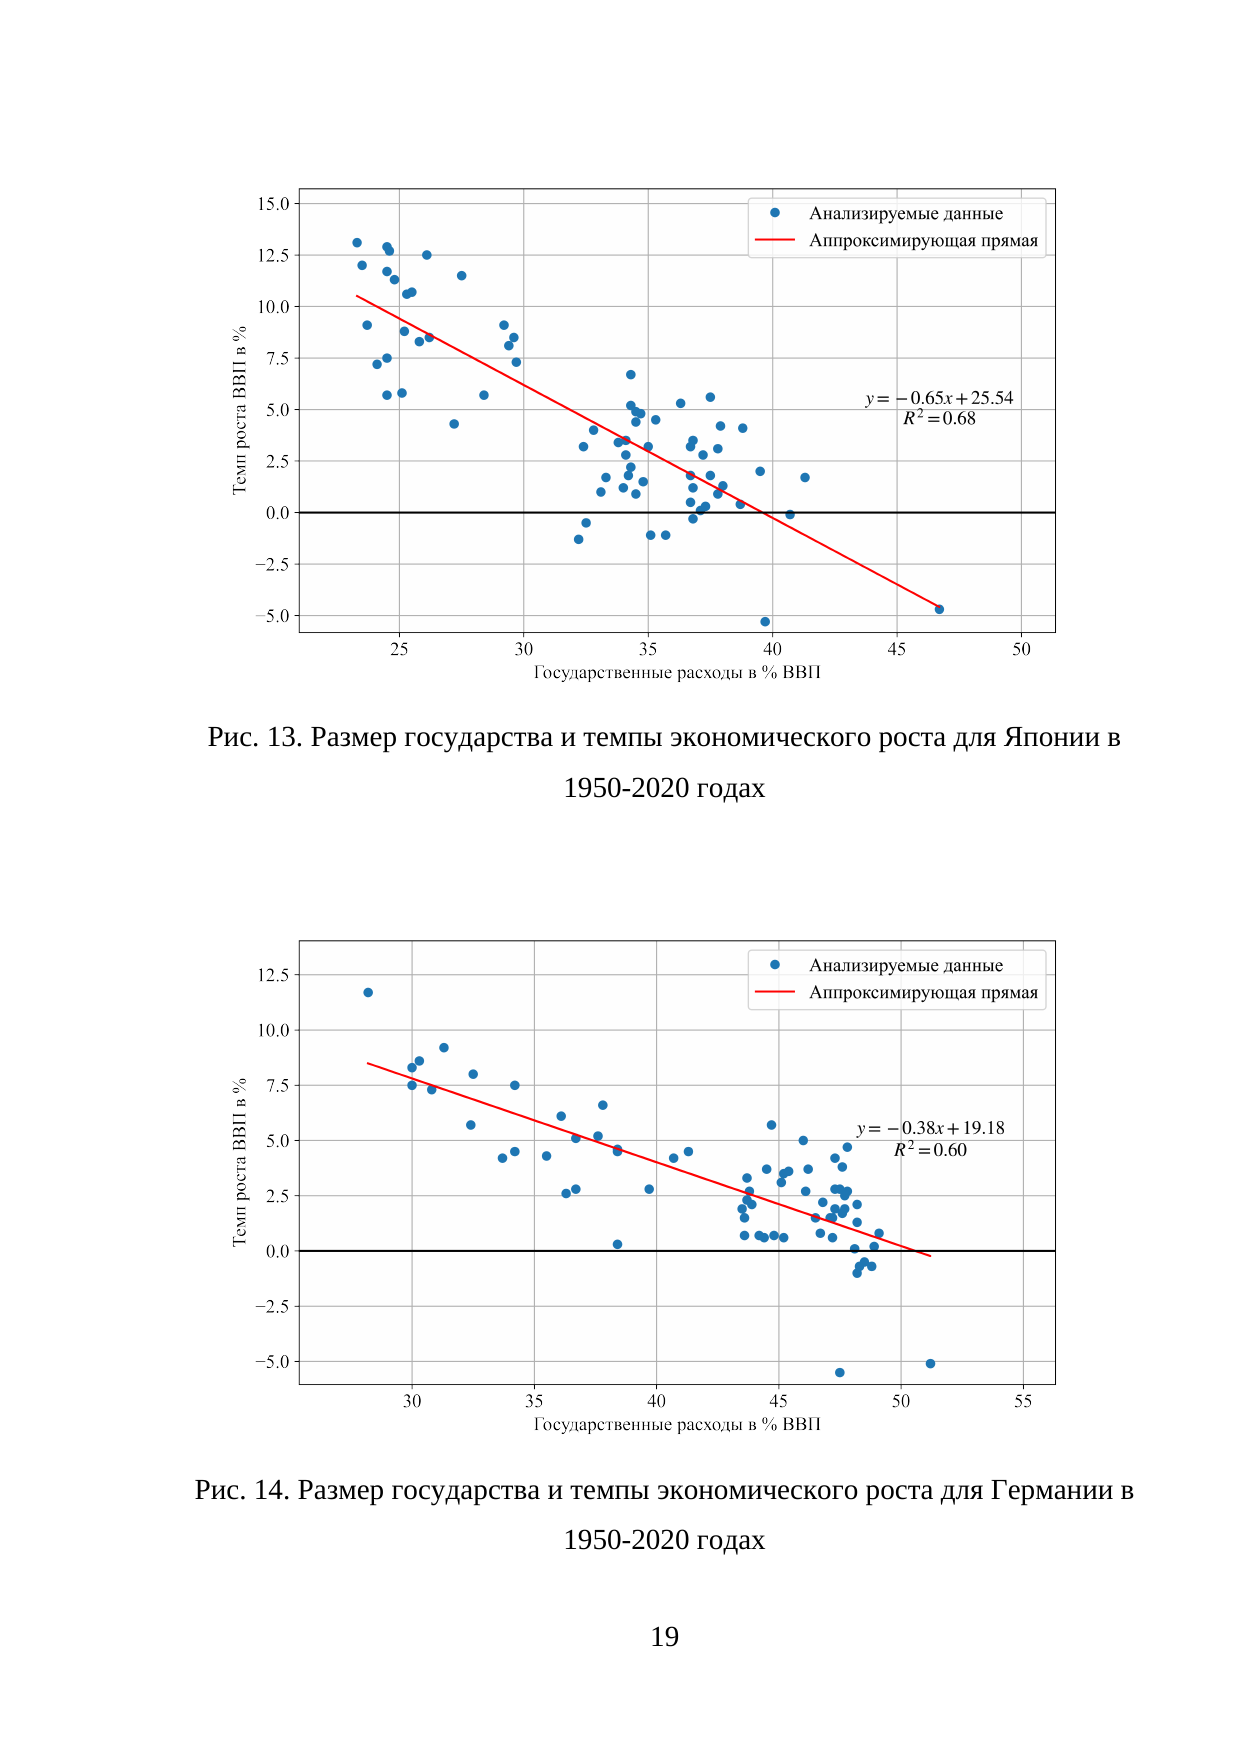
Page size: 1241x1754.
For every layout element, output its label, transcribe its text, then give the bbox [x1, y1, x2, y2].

text Рис. 13. Размер государства и темпы экономического роста для Японии в 1950-2020 годах [177, 719, 1152, 803]
text Рис. 14. Размер государства и темпы экономического роста для Германии в 1950-2020 годах [177, 1472, 1152, 1556]
picture [177, 870, 1153, 1458]
picture [177, 118, 1153, 706]
